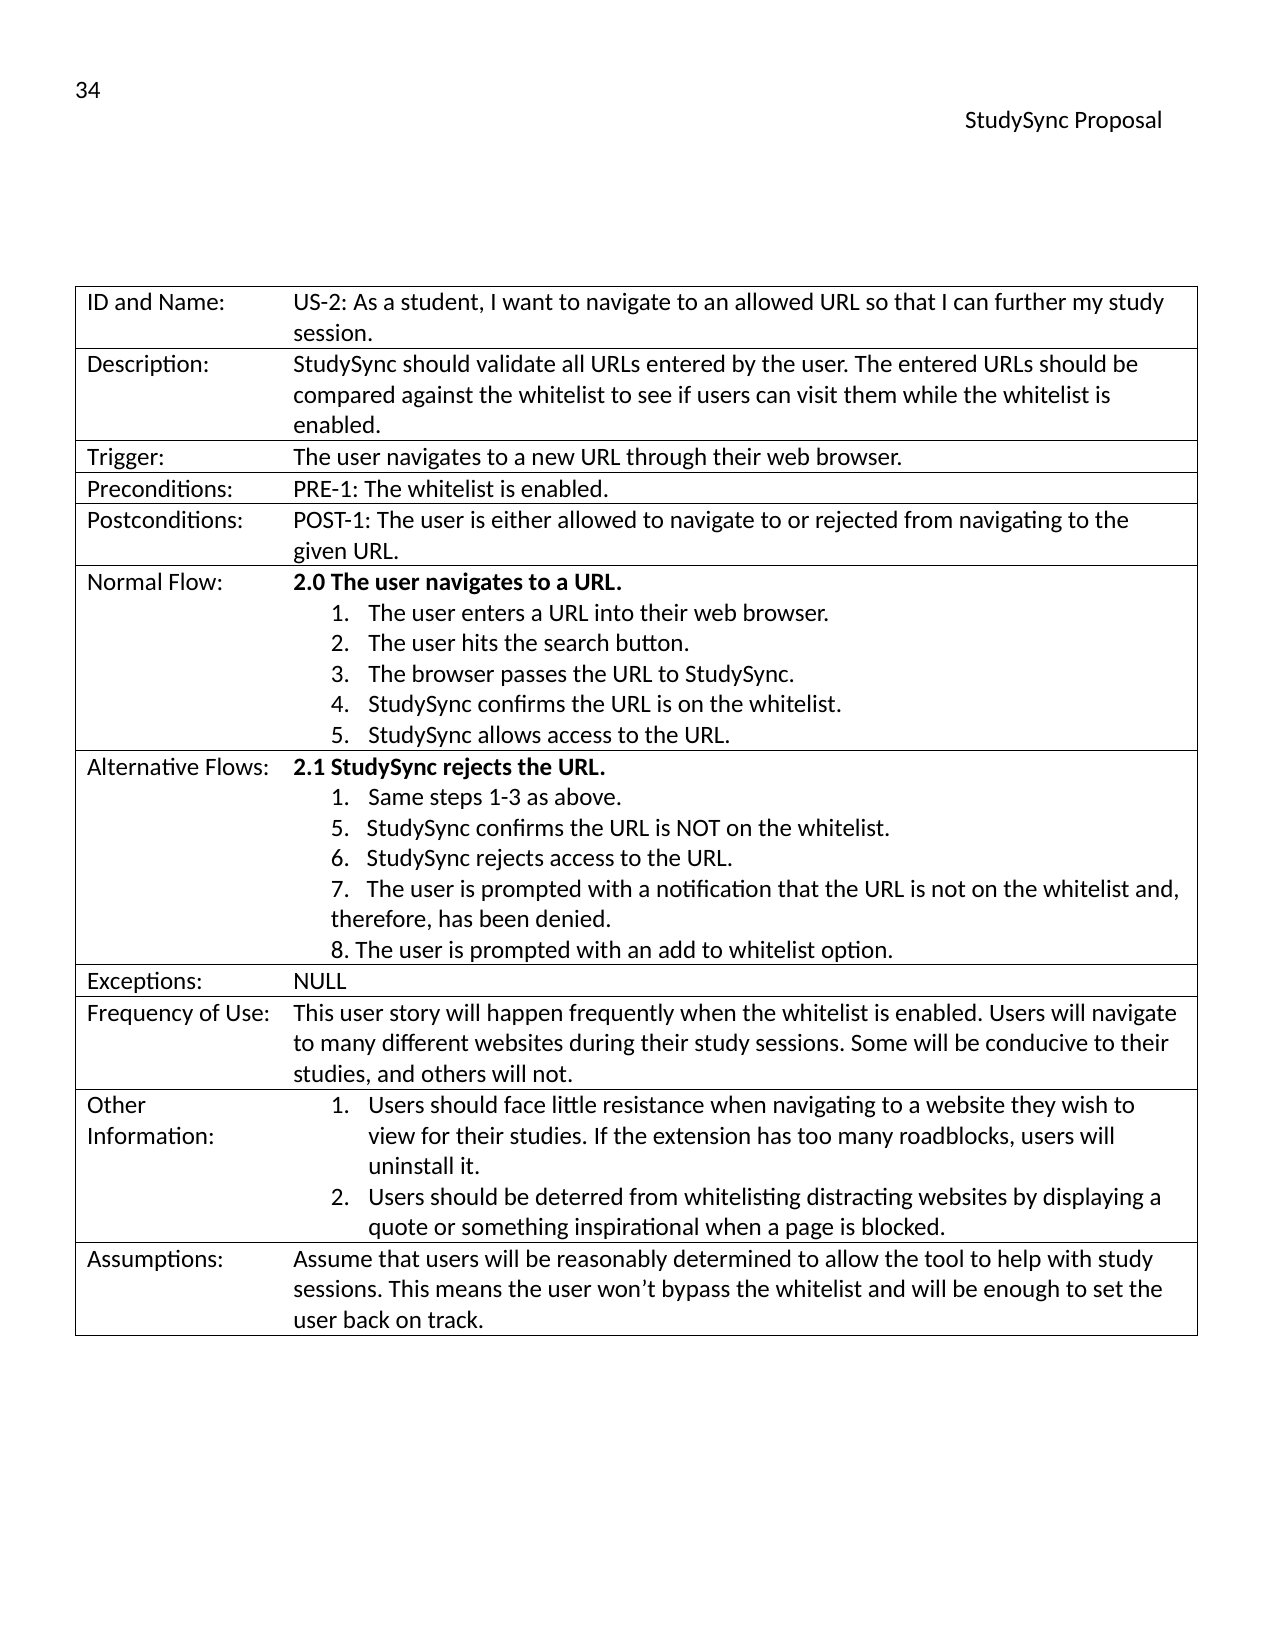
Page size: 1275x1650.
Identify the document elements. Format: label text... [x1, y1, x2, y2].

table_cell Preconditions: [76, 473, 282, 503]
table_cell Alternative Flows: [76, 751, 282, 964]
table_cell StudySync should validate all URLs entered by the user. The entered URLs should be compared against the whitelist to see if users can visit them while the whitelist is enabled. [282, 349, 1197, 440]
table_cell 2.0 The user navigates to a URL. The user enters a URL into their web browser. The user hits the search button. The browser passes the URL to StudySync. StudySync confirms the URL is on the whitelist. StudySync allows access to the URL. [282, 566, 1197, 749]
table_cell Users should face little resistance when navigating to a website they wish to view for their studies. If the extension has too many roadblocks, users will uninstall it. Users should be deterred from whitelisting distracting websites by displaying a quote or something inspirational when a page is blocked. [282, 1090, 1197, 1242]
table_cell Assume that users will be reasonably determined to allow the tool to help with study sessions. This means the user won’t bypass the whitelist and will be enough to set the user back on track. [282, 1243, 1197, 1335]
table_cell 2.1 StudySync rejects the URL. Same steps 1-3 as above. 5. StudySync confirms the URL is NOT on the whitelist. 6. StudySync rejects access to the URL. 7. The user is prompted with a notification that the URL is not on the whitelist and, therefore, has been denied. 8. The user is prompted with an add to whitelist option. [282, 751, 1197, 964]
table_cell POST-1: The user is either allowed to navigate to or rejected from navigating to the given URL. [282, 504, 1197, 565]
table_cell The user navigates to a new URL through their web browser. [282, 441, 1197, 472]
table_cell Assumptions: [76, 1243, 282, 1335]
table_cell Exceptions: [76, 965, 282, 996]
table_cell Postconditions: [76, 504, 282, 565]
table_cell Description: [76, 349, 282, 440]
table_cell NULL [282, 965, 1197, 996]
table_header US-2: As a student, I want to navigate to an allowed URL so that I can further my study session. [282, 287, 1197, 348]
table_cell Normal Flow: [76, 566, 282, 749]
table_cell Other Information: [76, 1090, 282, 1242]
table_cell Trigger: [76, 441, 282, 472]
table_header ID and Name: [76, 287, 282, 348]
table_cell This user story will happen frequently when the whitelist is enabled. Users will navigate to many different websites during their study sessions. Some will be conducive to their studies, and others will not. [282, 997, 1197, 1088]
table_cell Frequency of Use: [76, 997, 282, 1088]
table_cell PRE-1: The whitelist is enabled. [282, 473, 1197, 503]
